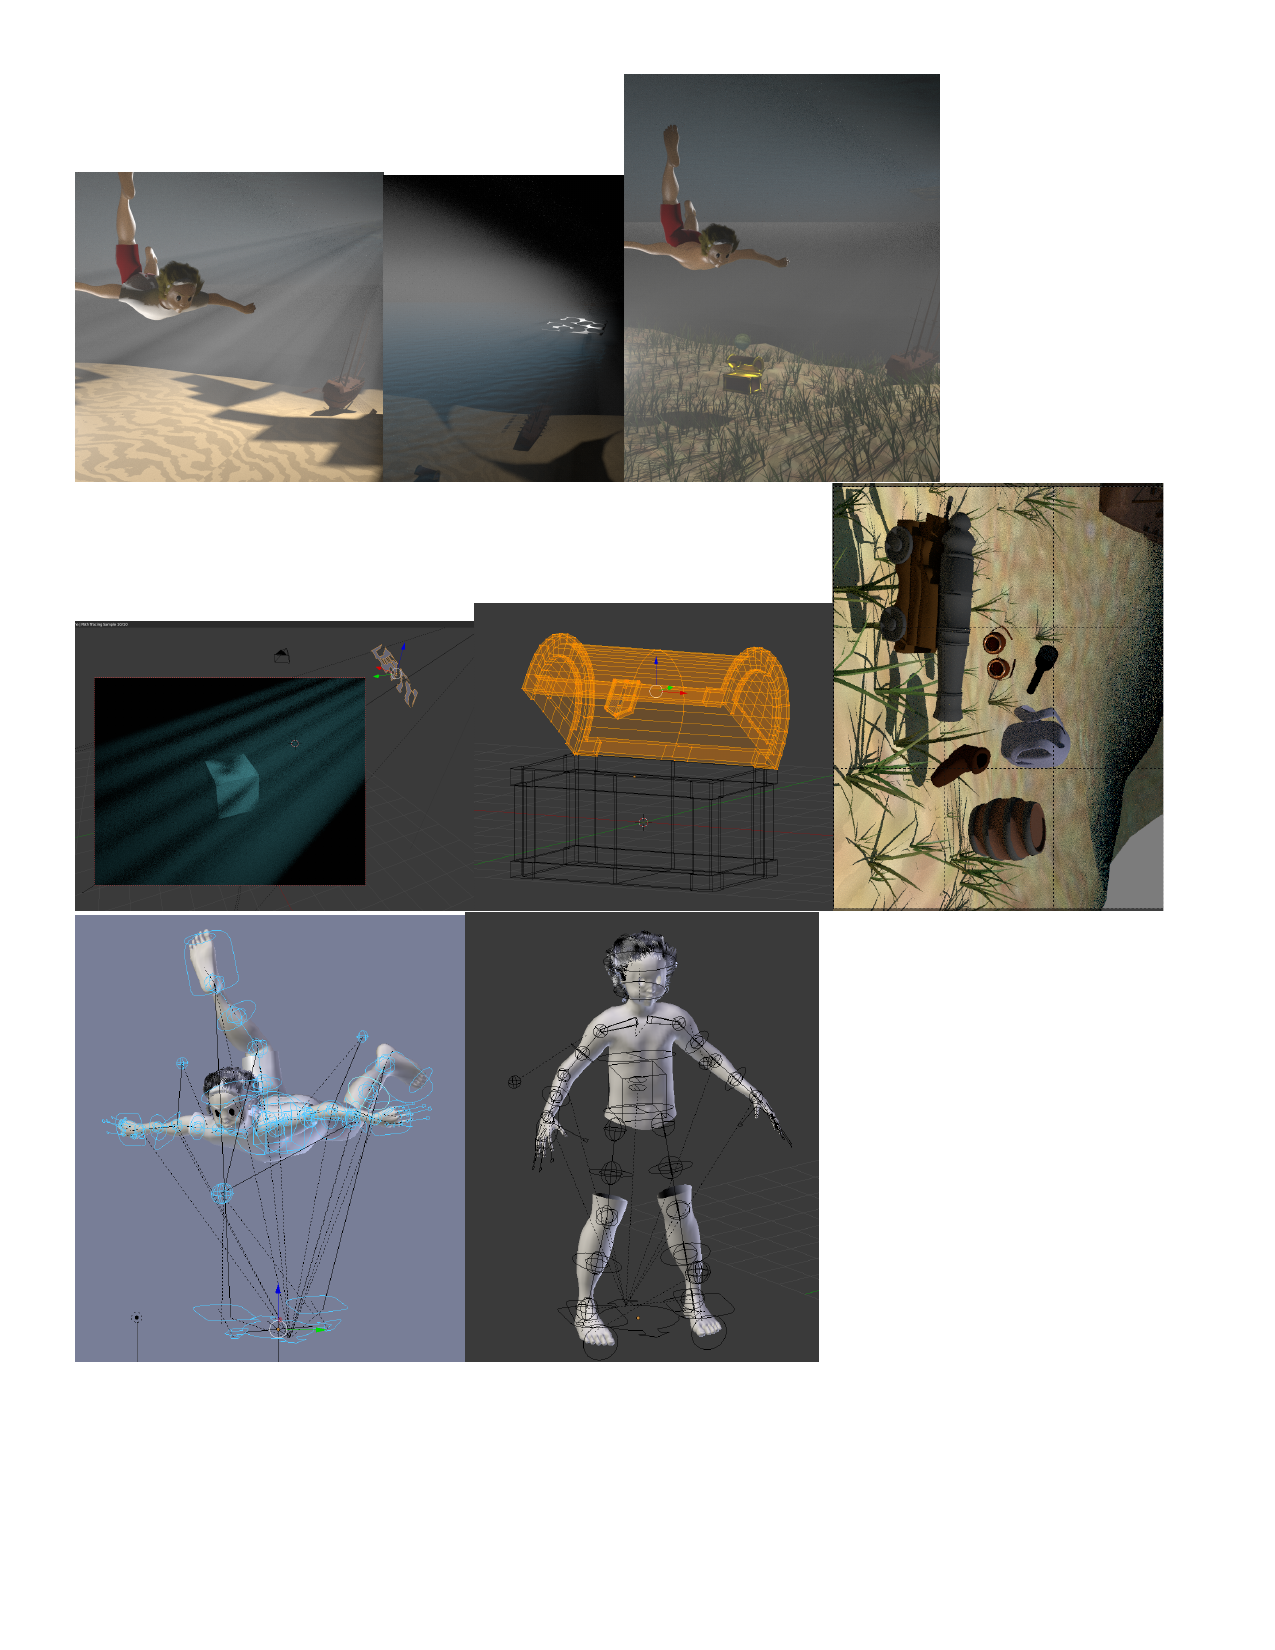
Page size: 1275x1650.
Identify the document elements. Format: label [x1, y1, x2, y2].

picture [75, 483, 1164, 911]
picture [75, 74, 940, 482]
picture [75, 912, 819, 1362]
